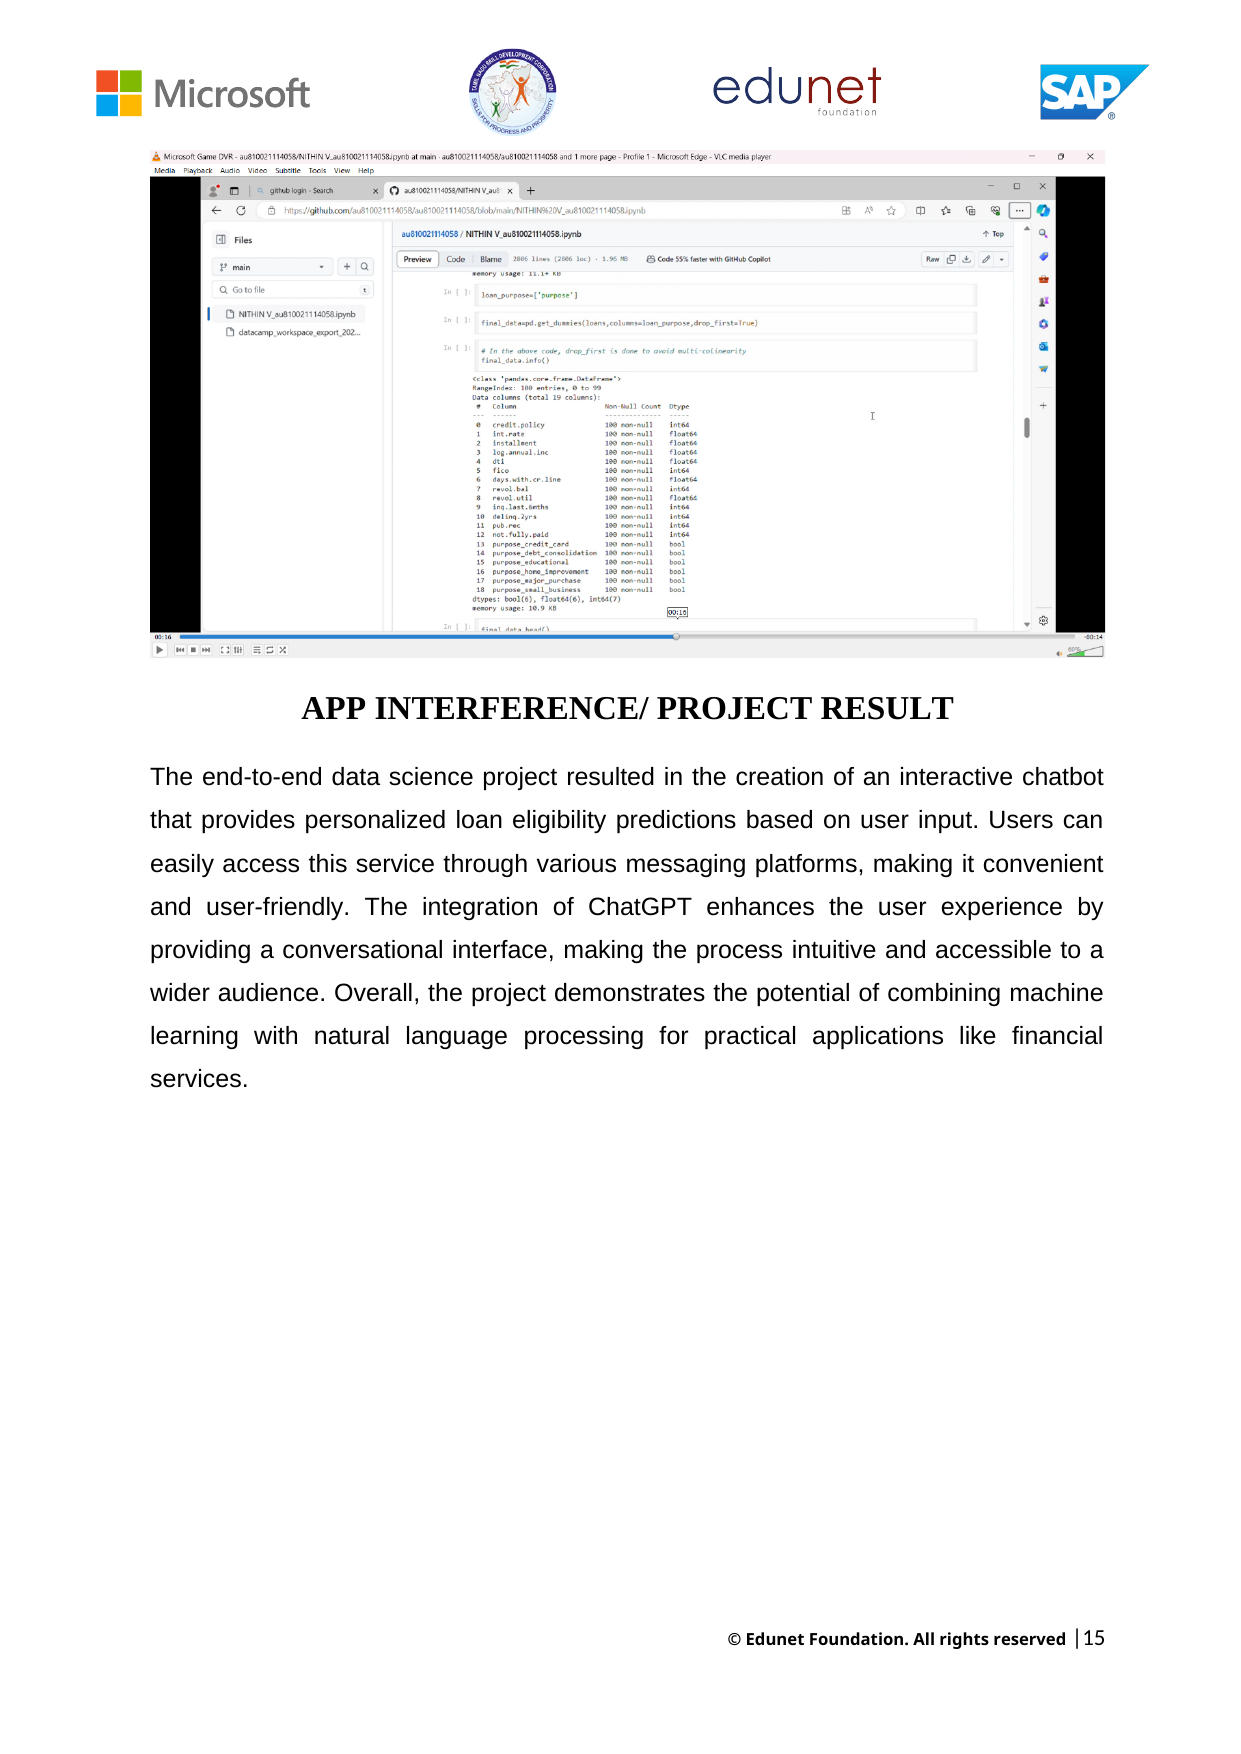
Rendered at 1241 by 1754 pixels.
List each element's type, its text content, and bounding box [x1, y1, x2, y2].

text APP INTERFERENCE/ PROJECT RESULT [150, 688, 1105, 726]
picture [150, 150, 1106, 658]
picture [1039, 63, 1151, 121]
picture [91, 65, 316, 121]
text The end-to-end data science project resulted in the creation of an interactive chatbot that provides personalized loan eligibility predictions based on user input. Users can easily access this service through various messaging platforms, making it convenient and user-friendly. The integration of ChatGPT enhances the user experience by providing a conversational interface, making the process intuitive and accessible to a wider audience. Overall, the project demonstrates the potential of combining machine learning with natural language processing for practical applications like financial services. [150, 762, 1105, 1093]
picture [706, 60, 889, 122]
picture [466, 45, 558, 137]
